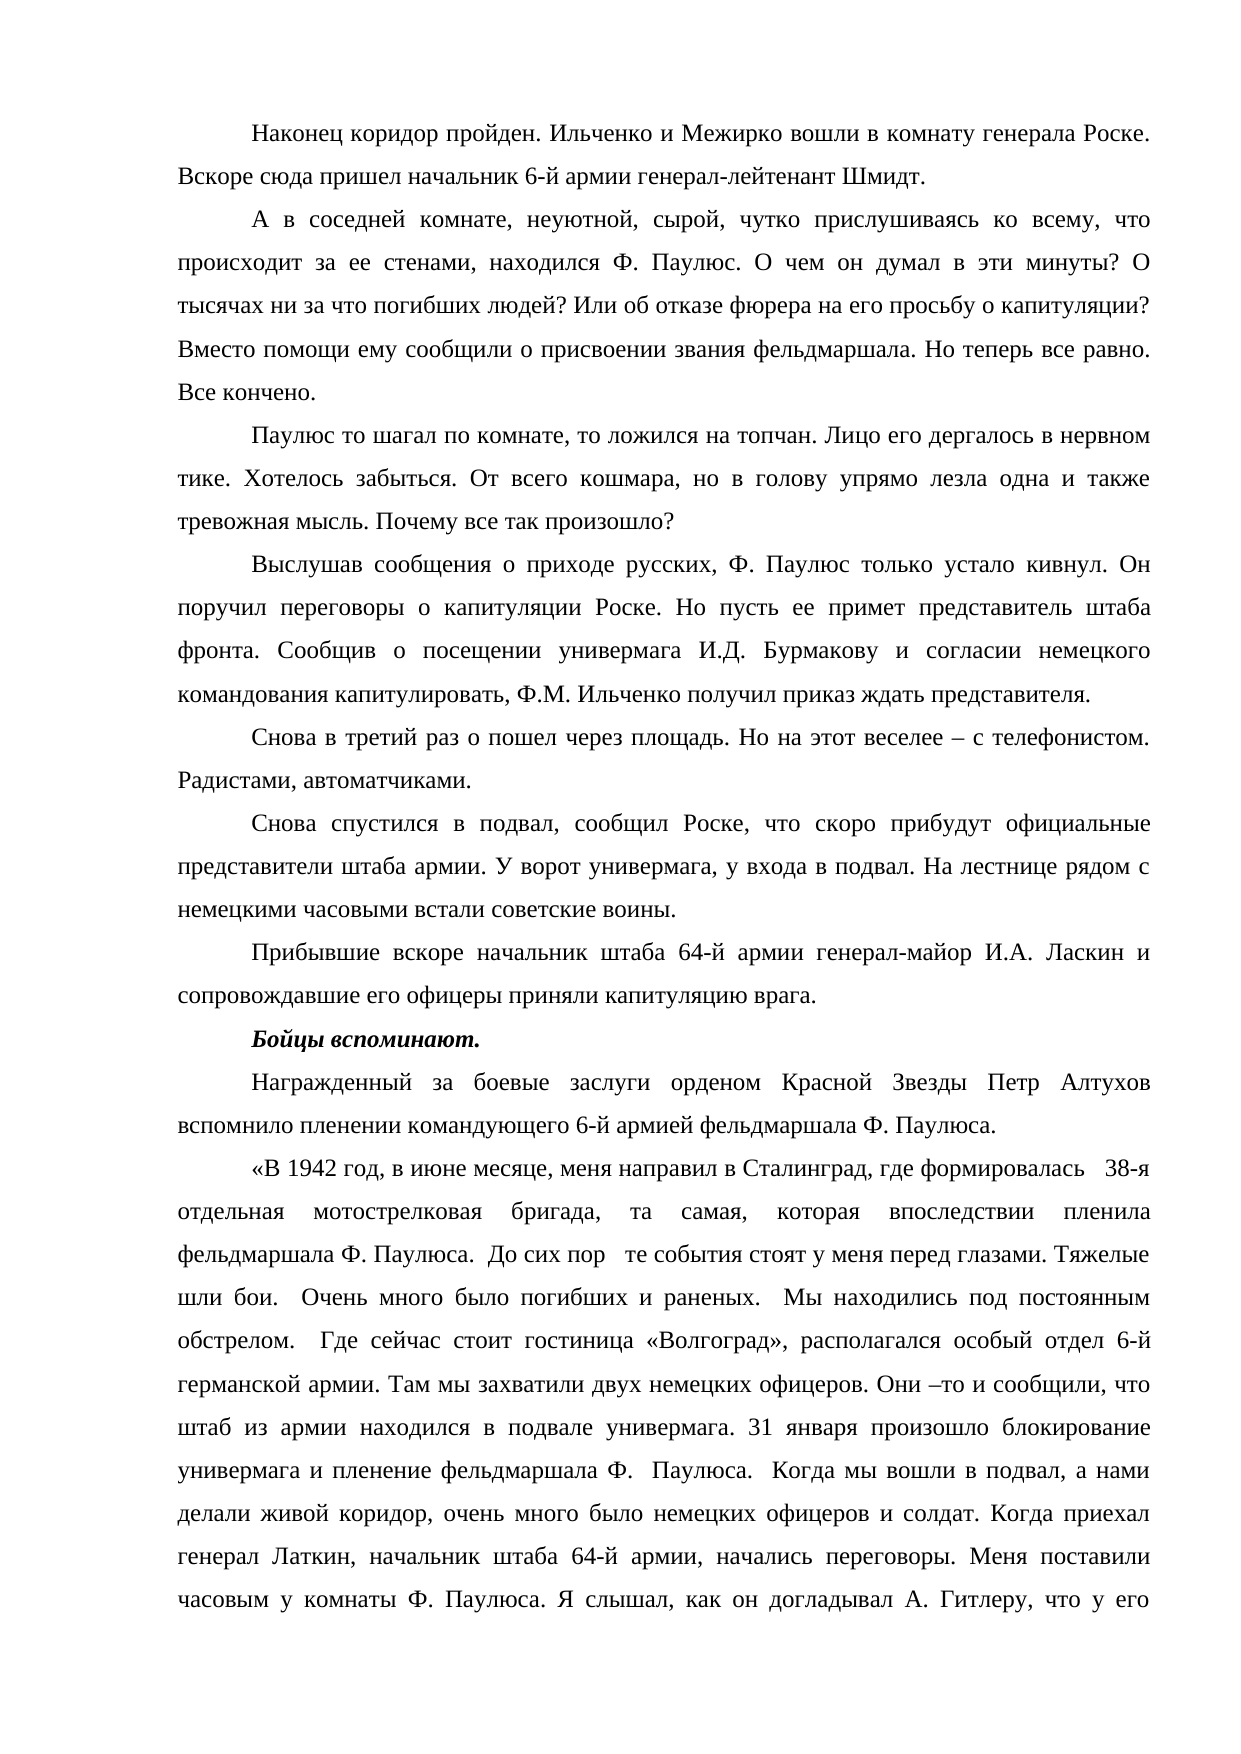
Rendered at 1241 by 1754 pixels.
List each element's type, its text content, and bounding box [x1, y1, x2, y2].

text Снова спустился в подвал, сообщил Роске, что скоро прибудут официальные представители штаба армии. У ворот универмага, у входа в подвал. На лестнице рядом с немецкими часовыми встали советские воины. [177, 808, 1152, 923]
text Награжденный за боевые заслуги орденом Красной Звезды Петр Алтухов вспомнило пленении командующего 6-й армией фельдмаршала Ф. Паулюса. [177, 1067, 1152, 1139]
text Прибывшие вскоре начальник штаба 64-й армии генерал-майор И.А. Ласкин и сопровождавшие его офицеры приняли капитуляцию врага. [177, 937, 1152, 1009]
text Паулюс то шагал по комнате, то ложился на топчан. Лицо его дергалось в нервном тике. Хотелось забыться. От всего кошмара, но в голову упрямо лезла одна и также тревожная мысль. Почему все так произошло? [177, 420, 1152, 535]
text Снова в третий раз о пошел через площадь. Но на этот веселее – с телефонистом. Радистами, автоматчиками. [177, 722, 1152, 794]
text Выслушав сообщения о приходе русских, Ф. Паулюс только устало кивнул. Он поручил переговоры о капитуляции Роске. Но пусть ее примет представитель штаба фронта. Сообщив о посещении универмага И.Д. Бурмакову и согласии немецкого командования капитулировать, Ф.М. Ильченко получил приказ ждать представителя. [177, 549, 1152, 707]
text Наконец коридор пройден. Ильченко и Межирко вошли в комнату генерала Роске. Вскоре сюда пришел начальник 6-й армии генерал-лейтенант Шмидт. [177, 118, 1152, 190]
text А в соседней комнате, неуютной, сырой, чутко прислушиваясь ко всему, что происходит за ее стенами, находился Ф. Паулюс. О чем он думал в эти минуты? О тысячах ни за что погибших людей? Или об отказе фюрера на его просьбу о капитуляции? Вместо помощи ему сообщили о присвоении звания фельдмаршала. Но теперь все равно. Все кончено. [177, 204, 1152, 406]
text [177, 1153, 1152, 1613]
text Бойцы вспоминают. [177, 1024, 1152, 1052]
